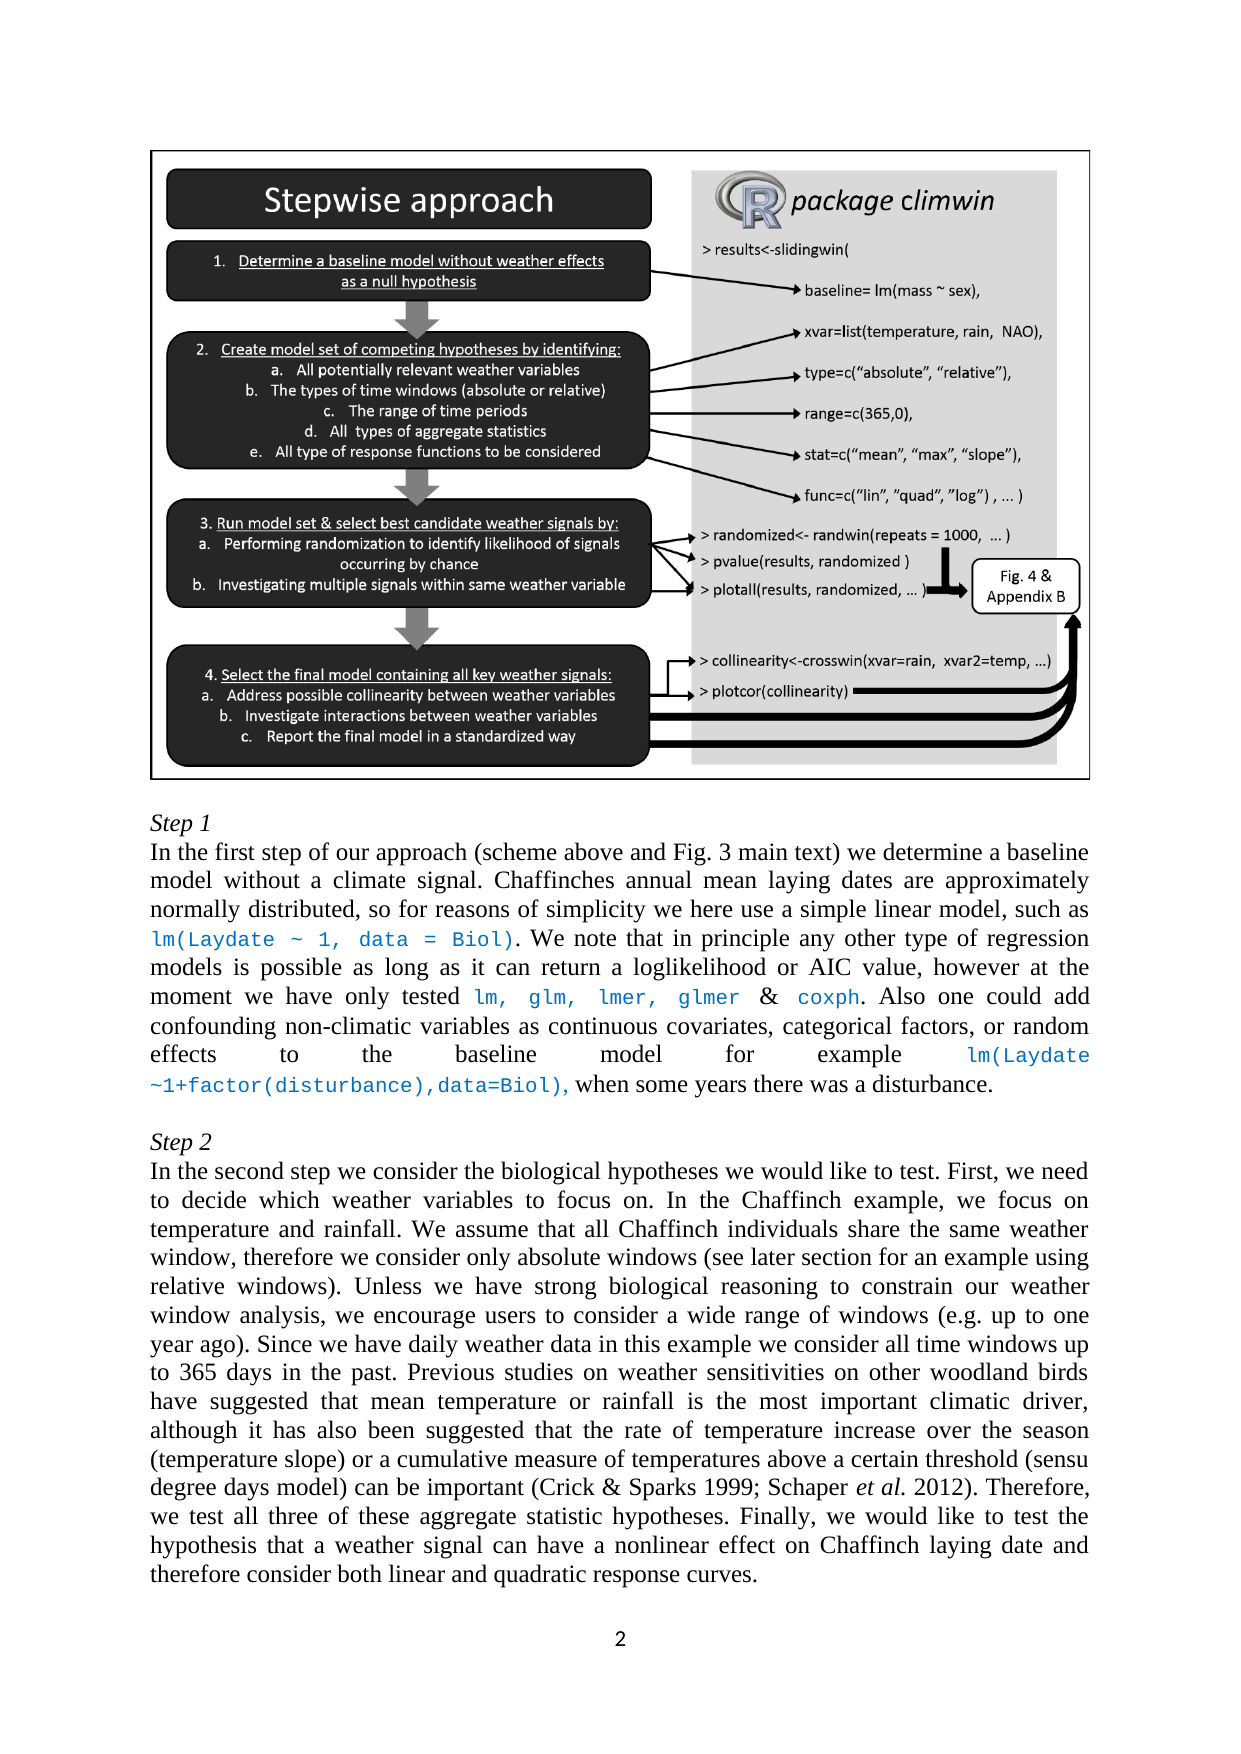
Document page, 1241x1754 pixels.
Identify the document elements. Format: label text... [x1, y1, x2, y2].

text Step 2 [150, 1127, 1090, 1156]
text Step 1 [150, 808, 1090, 837]
text In the second step we consider the biological hypotheses we would like to test. First, we need to decide which weather variables to focus on. In the Chaffinch example, we focus on temperature and rainfall. We assume that all Chaffinch individuals share the same weather window, therefore we consider only absolute windows (see later section for an example using relative windows). Unless we have strong biological reasoning to constrain our weather window analysis, we encourage users to consider a wide range of windows (e.g. up to one year ago). Since we have daily weather data in this example we consider all time windows up to 365 days in the past. Previous studies on weather sensitivities on other woodland birds have suggested that mean temperature or rainfall is the most important climatic driver, although it has also been suggested that the rate of temperature increase over the season (temperature slope) or a cumulative measure of temperatures above a certain threshold (sensu degree days model) can be important (Crick & Sparks 1999; Schaper et al. 2012). Therefore, we test all three of these aggregate statistic hypotheses. Finally, we would like to test the hypothesis that a weather signal can have a nonlinear effect on Chaffinch laying date and therefore consider both linear and quadratic response curves. [150, 1156, 1090, 1587]
text In the first step of our approach (scheme above and Fig. 3 main text) we determine a baseline model without a climate signal. Chaffinches annual mean laying dates are approximately normally distributed, so for reasons of simplicity we here use a simple linear model, such as lm(Laydate ~ 1, data = Biol). We note that in principle any other type of regression models is possible as long as it can return a loglikelihood or AIC value, however at the moment we have only tested lm, glm, lmer, glmer & coxph. Also one could add confounding non-climatic variables as continuous covariates, categorical factors, or random effects to the baseline model for example lm(Laydate ~1+factor(disturbance),data=Biol), when some years there was a disturbance. [150, 837, 1090, 1099]
picture [150, 150, 1091, 780]
